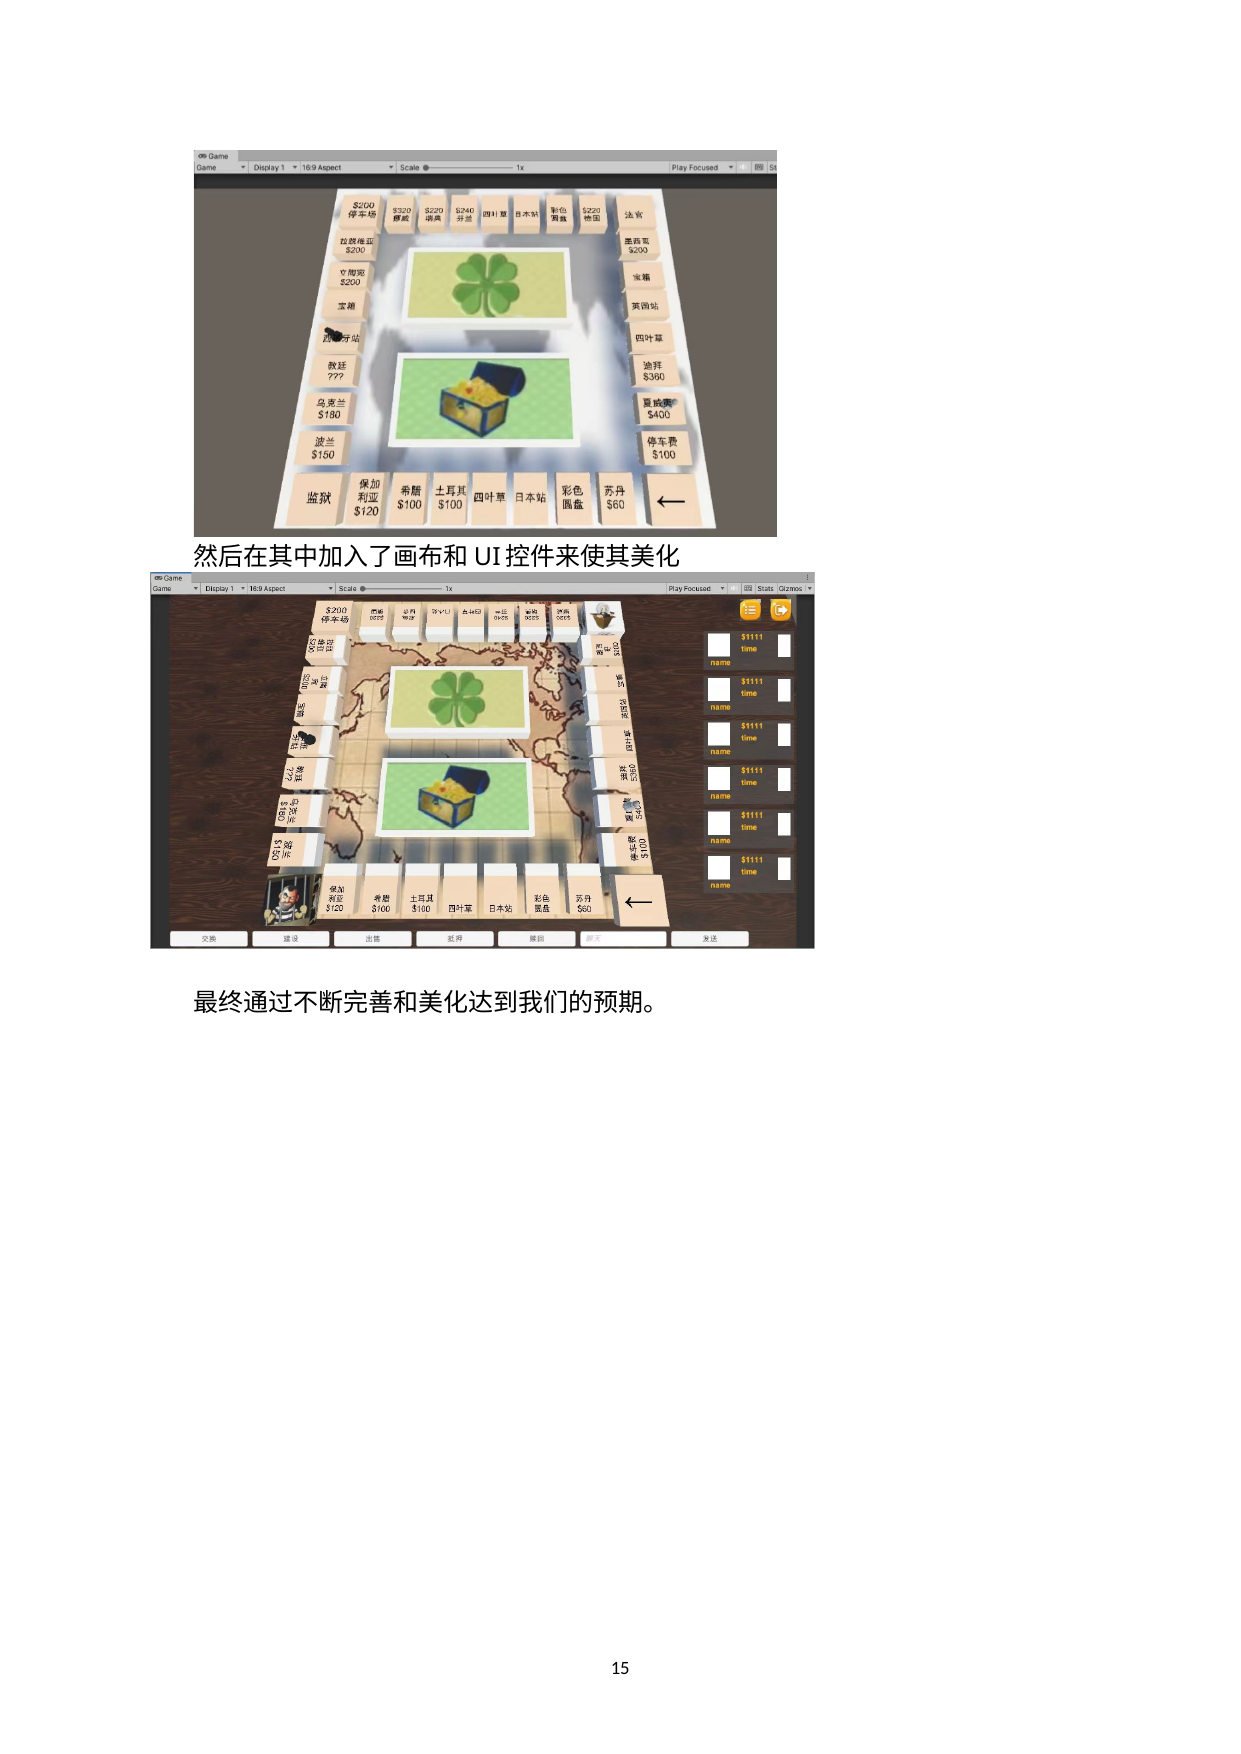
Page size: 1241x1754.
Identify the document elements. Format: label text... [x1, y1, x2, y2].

picture [193, 150, 777, 537]
text 最终通过不断完善和美化达到我们的预期。 [150, 982, 1090, 1019]
picture [150, 572, 815, 949]
